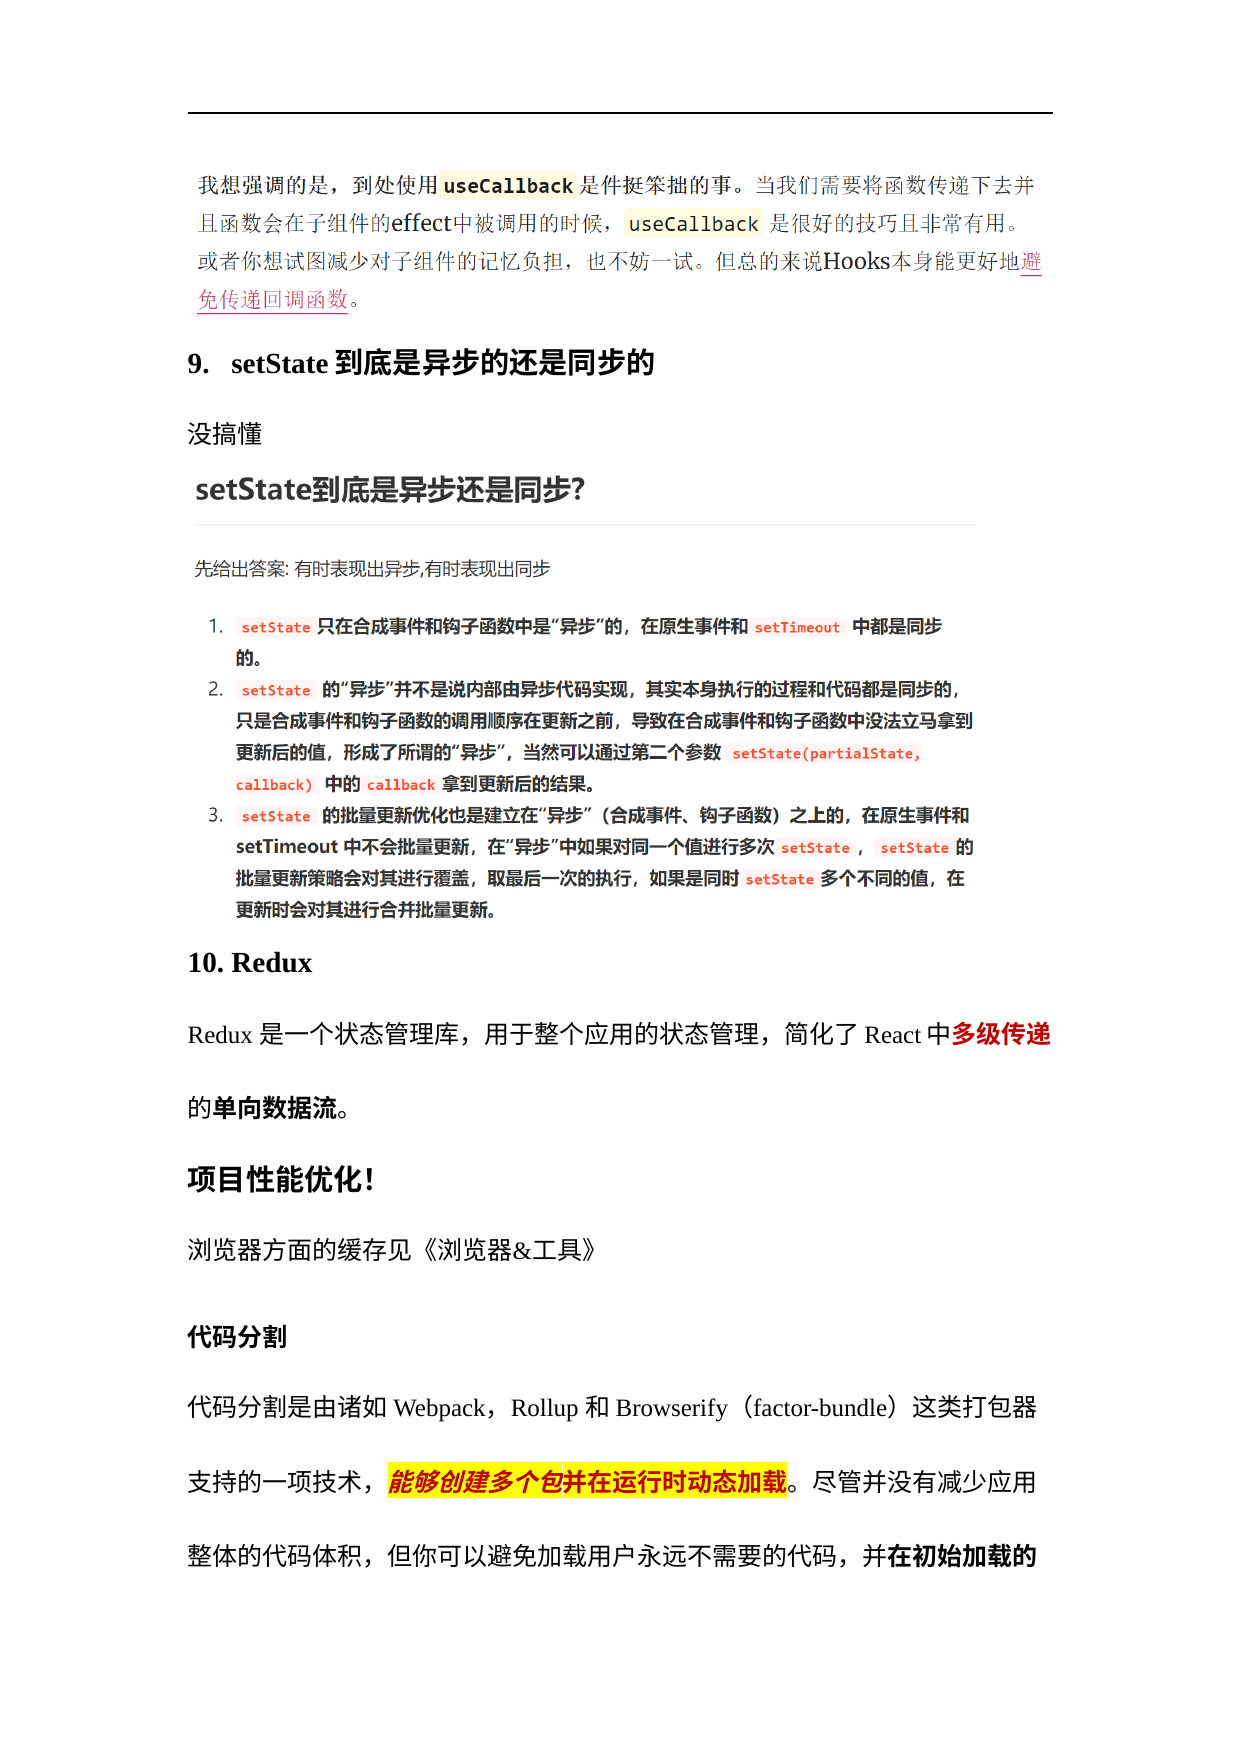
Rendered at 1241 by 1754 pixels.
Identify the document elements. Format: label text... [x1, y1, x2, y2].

subtitle setState到底是异步的还是同步的 [187, 329, 1053, 394]
picture [187, 166, 1053, 320]
text 没搞懂 [187, 400, 1053, 465]
subtitle 项目性能优化！ [187, 1145, 1053, 1210]
subtitle Redux [187, 930, 1053, 995]
subtitle 代码分割 [187, 1303, 1053, 1368]
picture [187, 473, 978, 923]
text 浏览器方面的缓存见《浏览器&工具》 [187, 1216, 1053, 1281]
text Redux 是一个状态管理库，用于整个应用的状态管理，简化了React中多级传递的单向数据流。 [187, 1000, 1053, 1139]
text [187, 1373, 1053, 1587]
